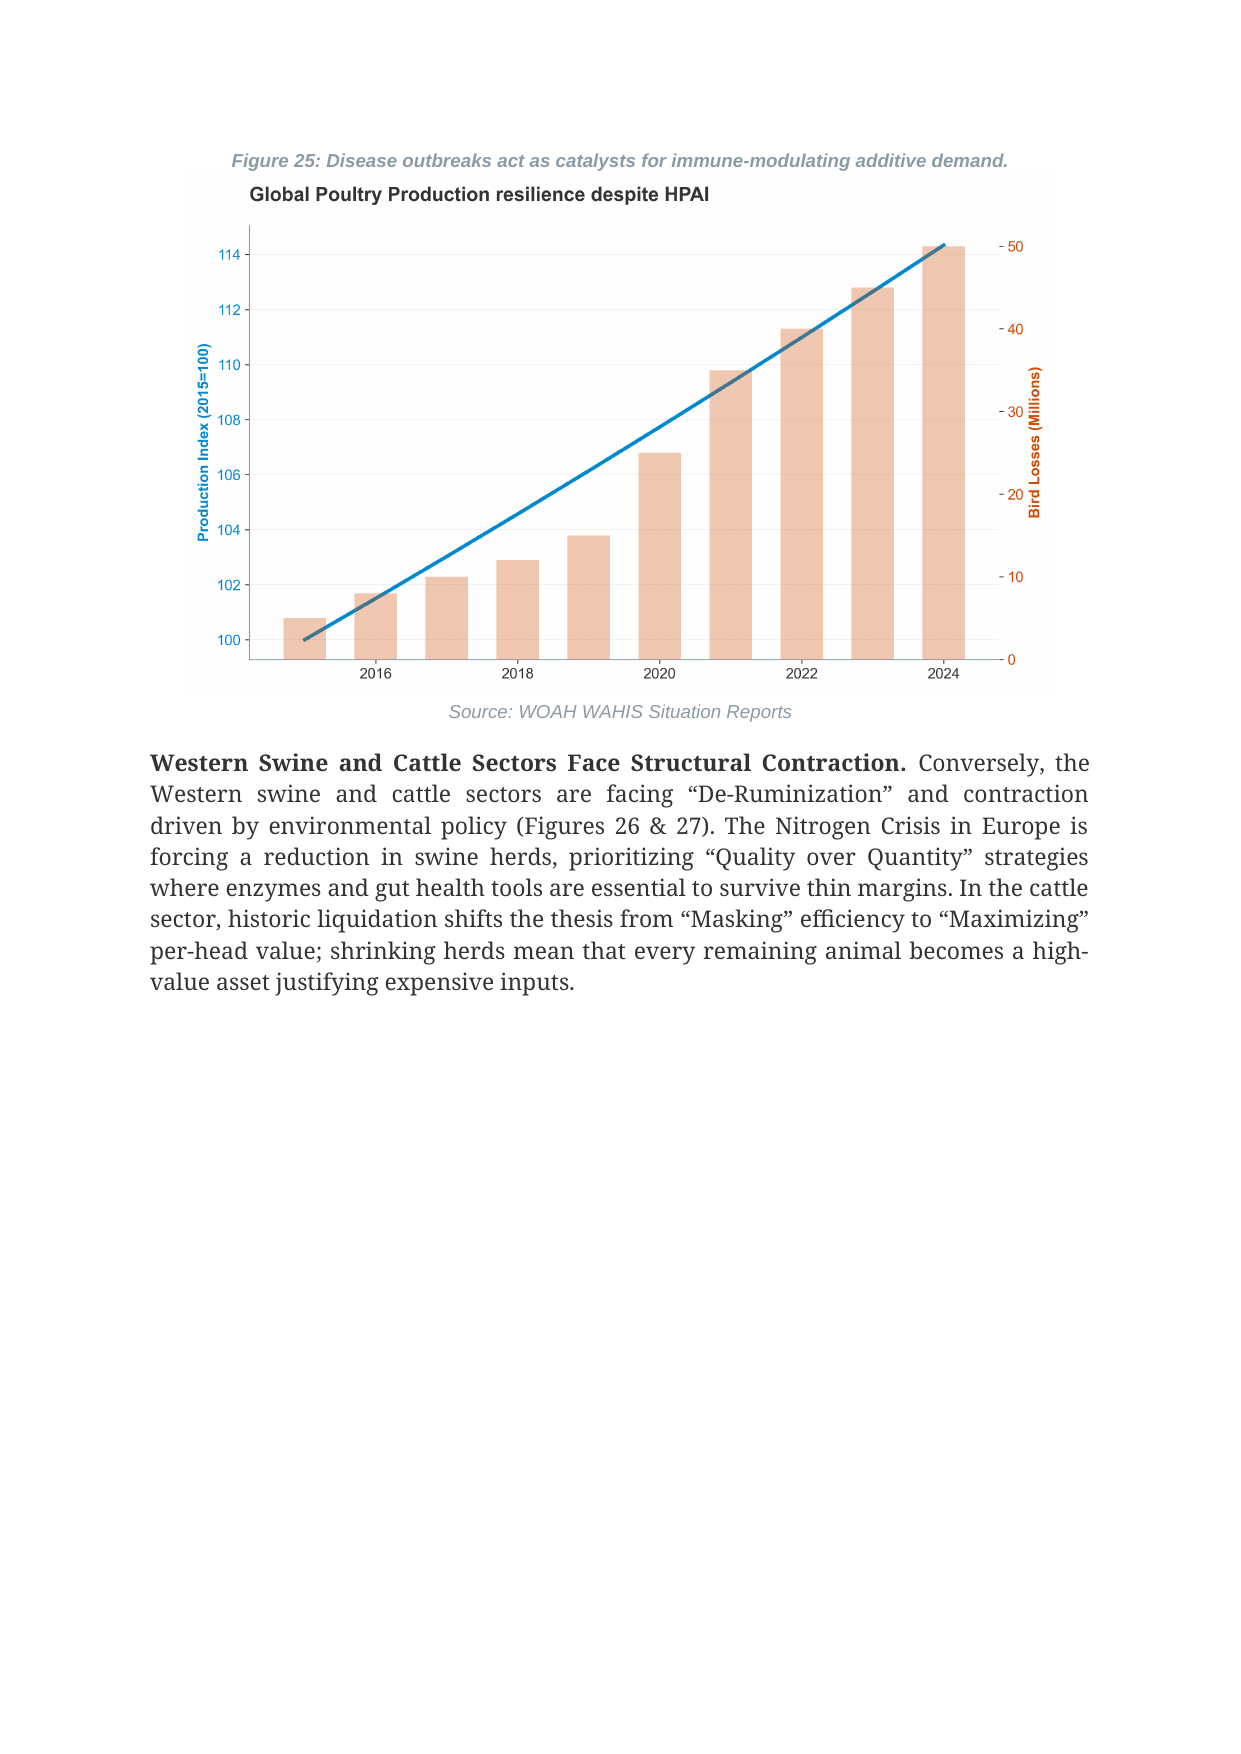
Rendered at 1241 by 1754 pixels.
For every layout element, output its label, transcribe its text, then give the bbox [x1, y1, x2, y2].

text Western Swine and Cattle Sectors Face Structural Contraction. Conversely, the Western swine and cattle sectors are facing “De-Ruminization” and contraction driven by environmental policy (Figures 26 & 27). The Nitrogen Crisis in Europe is forcing a reduction in swine herds, prioritizing “Quality over Quantity” strategies where enzymes and gut health tools are essential to survive thin margins. In the cattle sector, historic liquidation shifts the thesis from “Masking” efficiency to “Maximizing” per-head value; shrinking herds mean that every remaining animal becomes a high-value asset justifying expensive inputs. [150, 747, 1090, 997]
picture [182, 171, 1058, 697]
